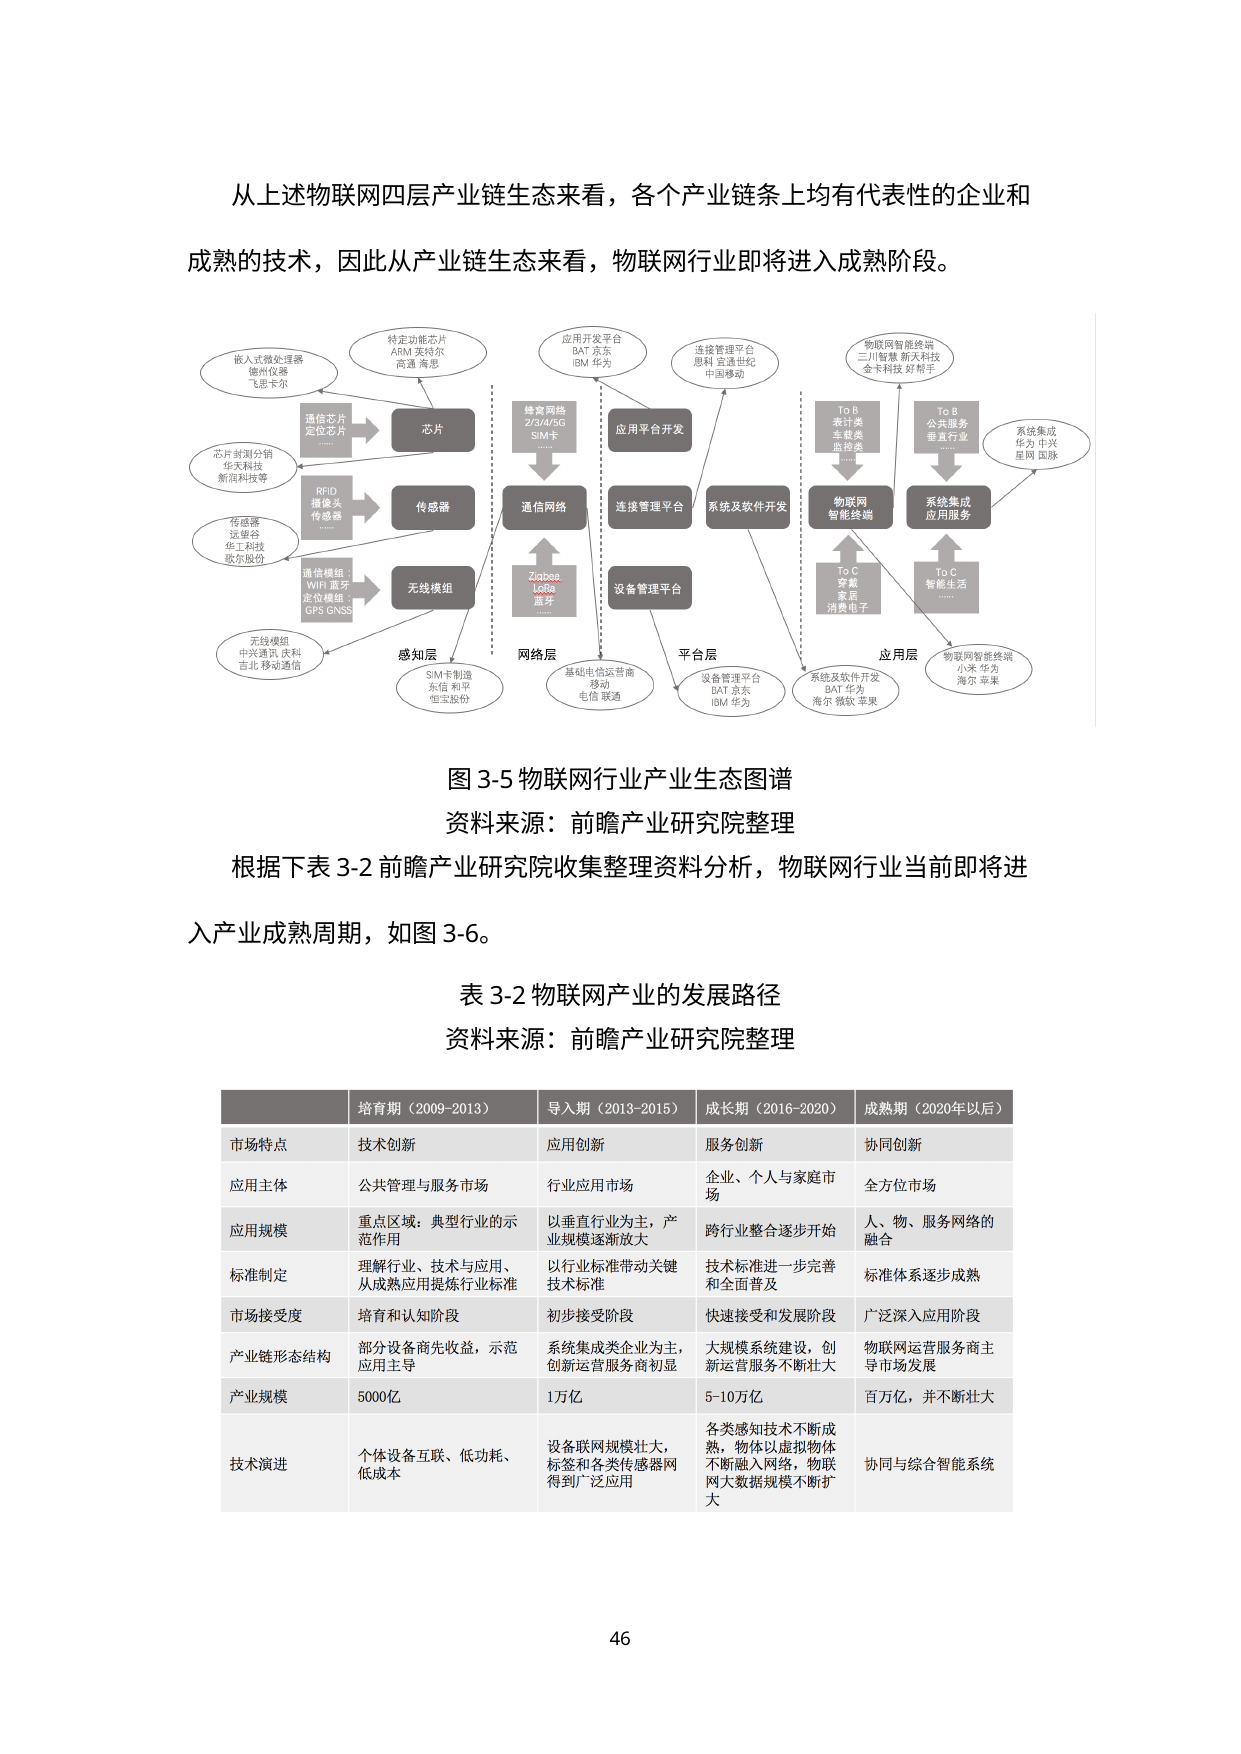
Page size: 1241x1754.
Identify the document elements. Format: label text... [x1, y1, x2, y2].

text 资料来源：前瞻产业研究院整理 [187, 799, 1053, 843]
text 根据下表3-2前瞻产业研究院收集整理资料分析，物联网行业当前即将进入产业成熟周期，如图3-6。 [187, 843, 1053, 953]
picture [187, 1069, 1053, 1535]
text 资料来源：前瞻产业研究院整理 [187, 1016, 1053, 1060]
picture [187, 313, 1096, 727]
text 从上述物联网四层产业链生态来看，各个产业链条上均有代表性的企业和成熟的技术，因此从产业链生态来看，物联网行业即将进入成熟阶段。 [187, 172, 1053, 282]
text 图3-5物联网行业产业生态图谱 [187, 755, 1053, 799]
text 表3-2物联网产业的发展路径 [187, 972, 1053, 1016]
